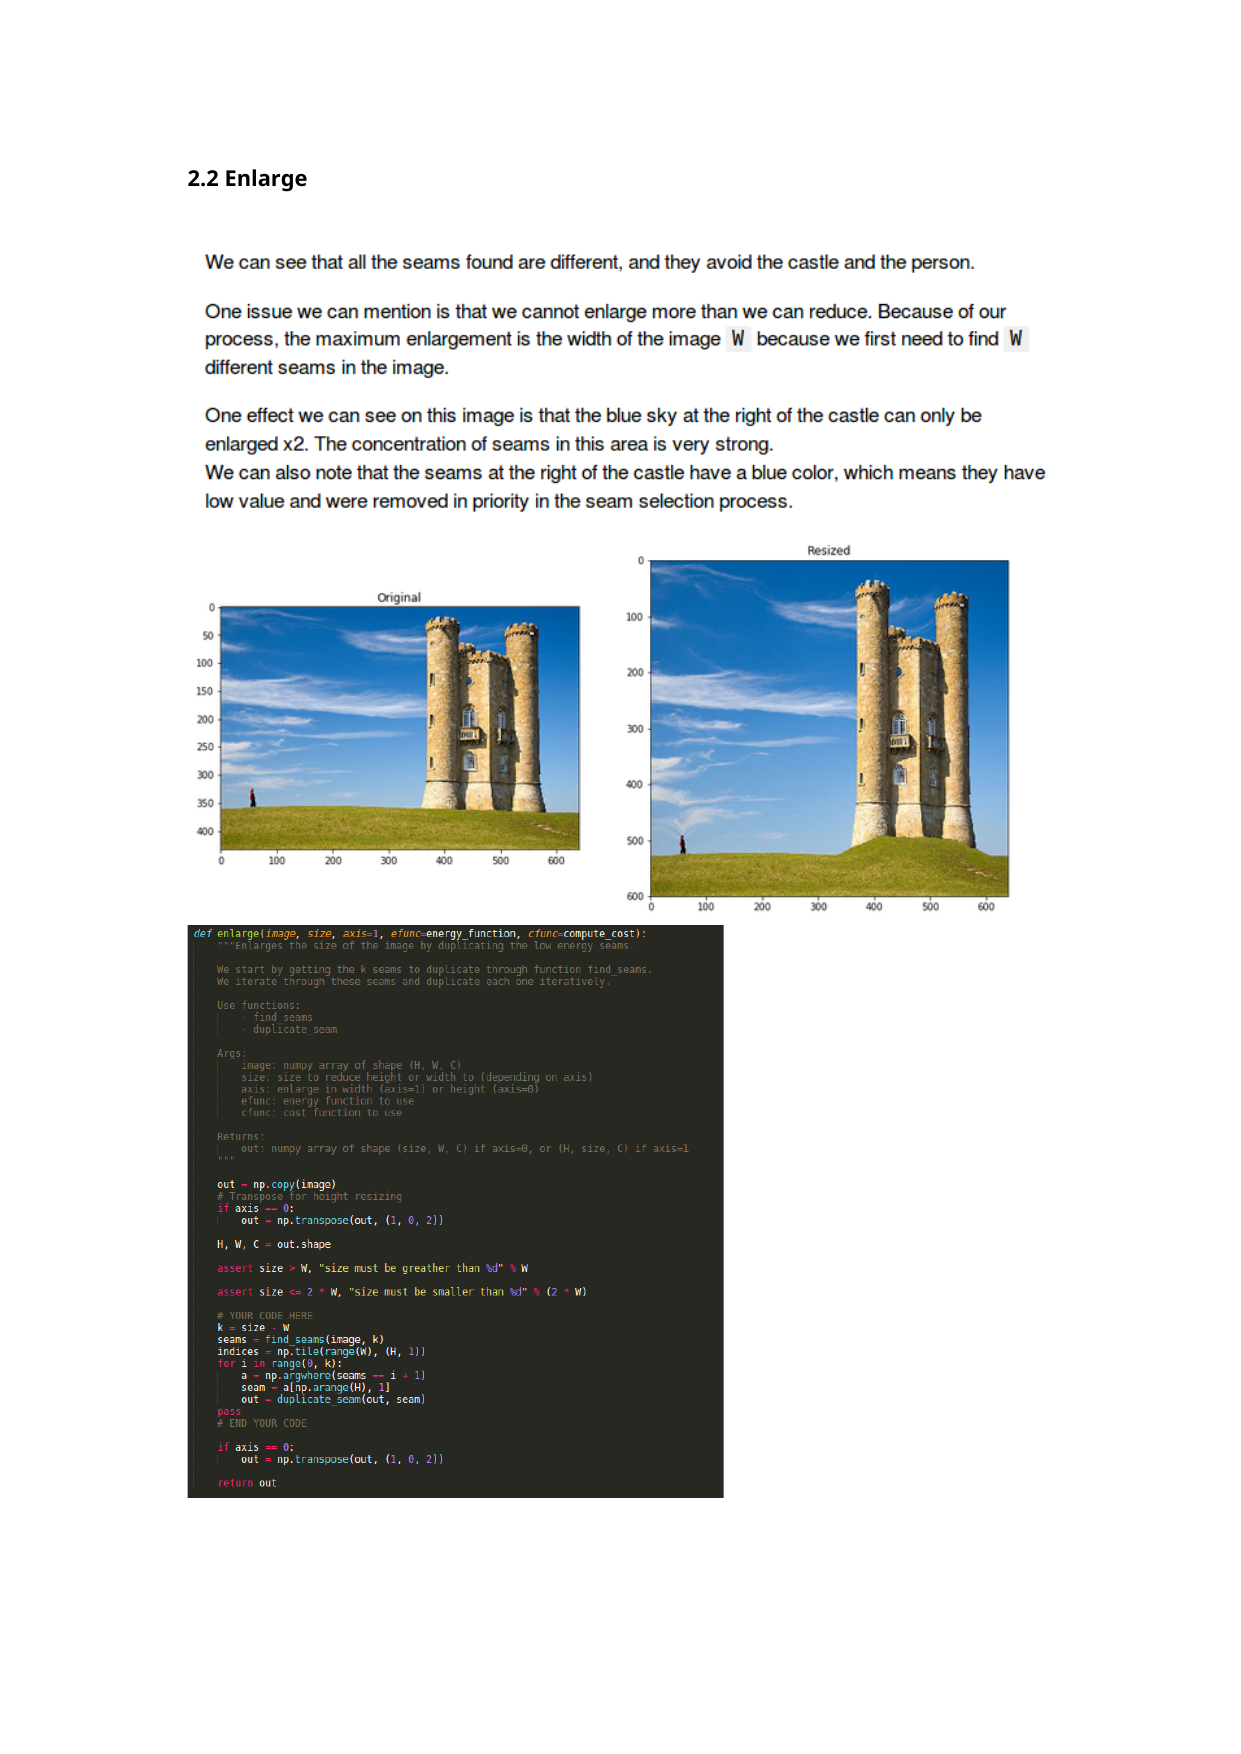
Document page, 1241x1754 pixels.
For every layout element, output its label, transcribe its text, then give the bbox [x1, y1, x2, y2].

picture [187, 925, 724, 1498]
picture [187, 243, 1053, 517]
subtitle 2.2 Enlarge [187, 162, 1053, 194]
picture [187, 535, 1020, 924]
